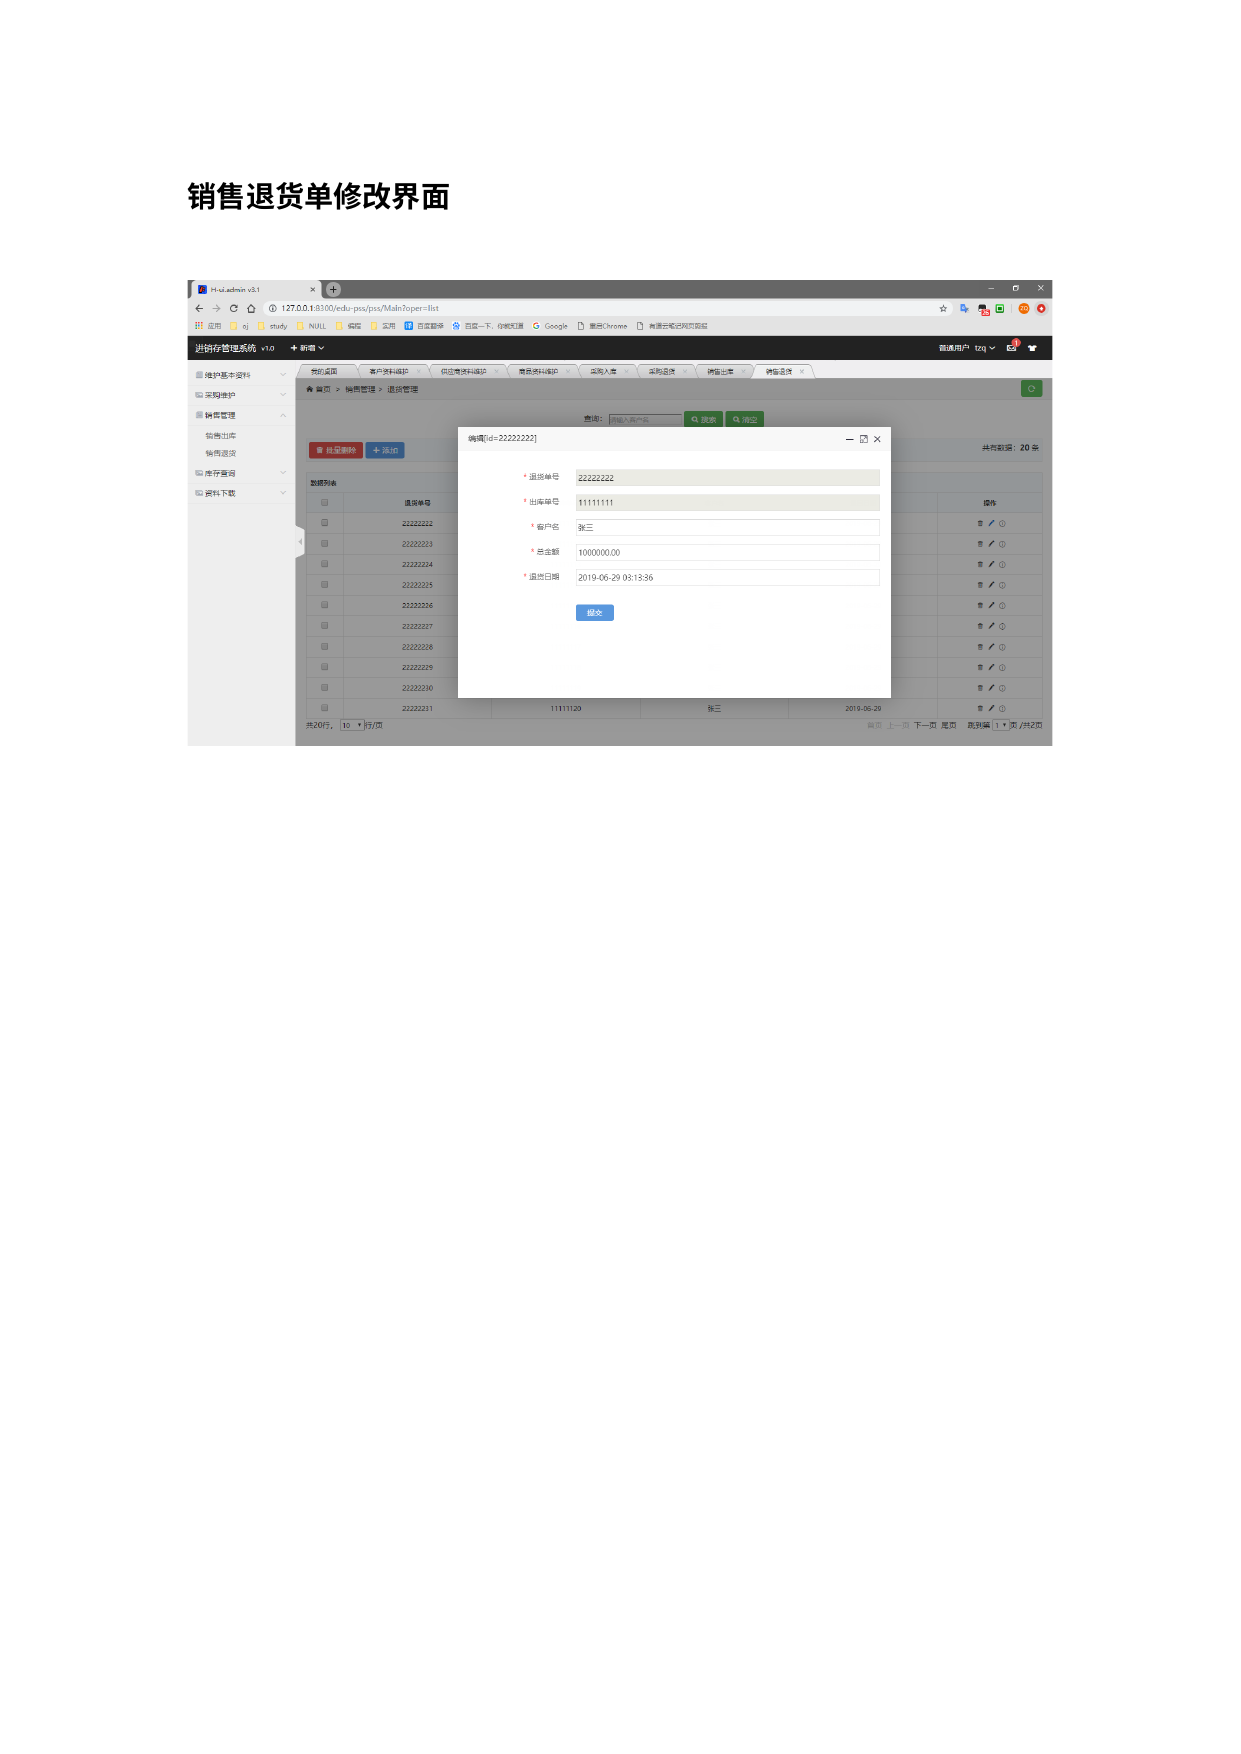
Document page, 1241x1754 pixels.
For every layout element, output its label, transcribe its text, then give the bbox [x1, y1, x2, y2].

subtitle 销售退货单修改界面 [187, 162, 1053, 227]
picture [187, 280, 1053, 746]
